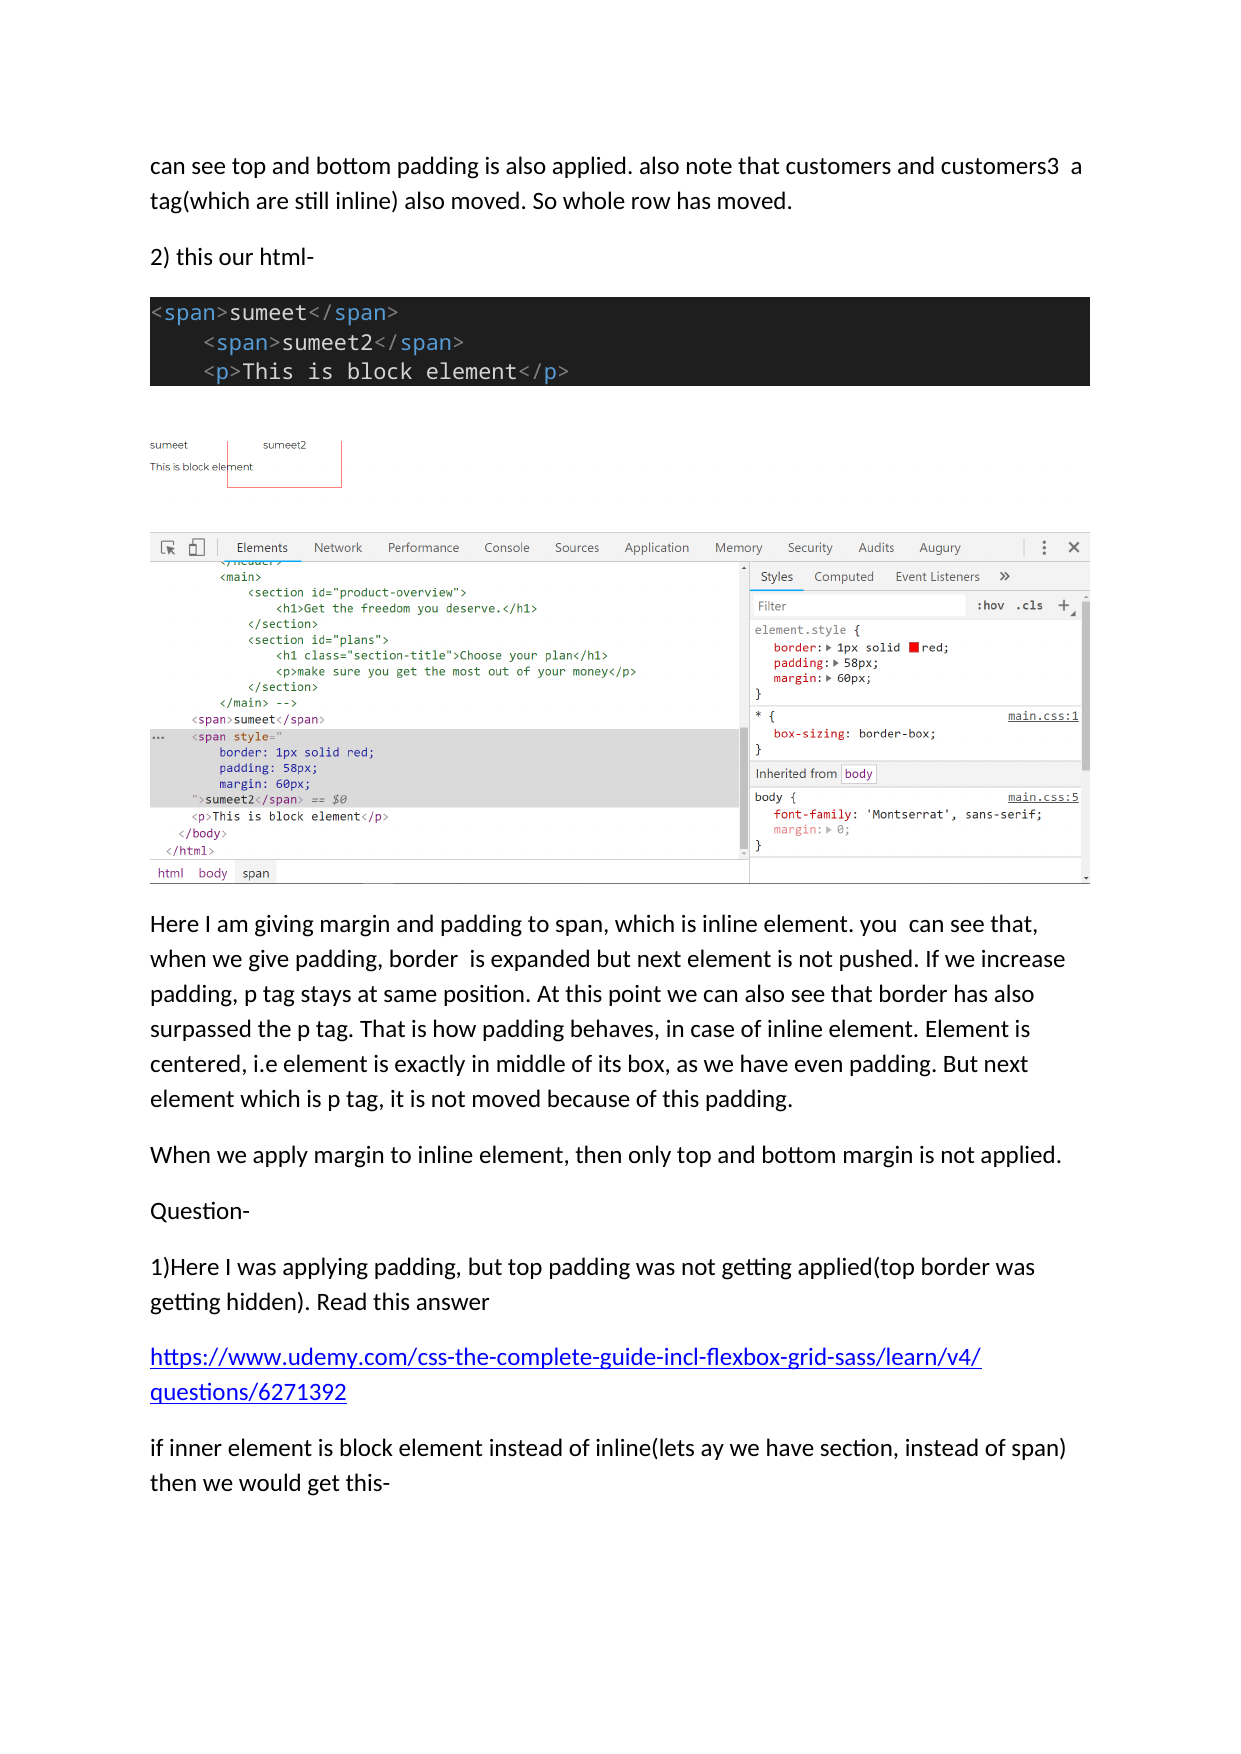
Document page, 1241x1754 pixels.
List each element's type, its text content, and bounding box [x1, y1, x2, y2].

text if inner element is block element instead of inline(lets ay we have section, instead of span) then we would get this- [150, 1432, 1090, 1498]
text <span>sumeet</span> [150, 297, 1090, 326]
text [150, 150, 1090, 216]
text <span>sumeet2</span> [150, 326, 1090, 356]
text <p>This is block element</p> [150, 356, 1090, 386]
text Question- [150, 1195, 1090, 1225]
text 2) this our html- [150, 241, 1090, 271]
text When we apply margin to inline element, then only top and bottom margin is not applied. [150, 1139, 1090, 1169]
text Here I am giving margin and padding to span, which is inline element. you can see that, when we give padding, border is expanded but next element is not pushed. If we increase padding, p tag stays at same position. At this point we can also see that border has also surpassed the p tag. That is how padding behaves, in case of inline element. Element is centered, i.e element is exactly in middle of its box, as we have even padding. But next element which is p tag, it is not moved because of this padding. [150, 908, 1090, 1114]
text 1)Here I was applying padding, but top padding was not getting applied(top border was getting hidden). Read this answer [150, 1251, 1090, 1316]
text https://www.udemy.com/css-the-complete-guide-incl-flexbox-grid-sass/learn/v4/questions/6271392 [150, 1341, 1090, 1407]
picture [150, 441, 1091, 884]
